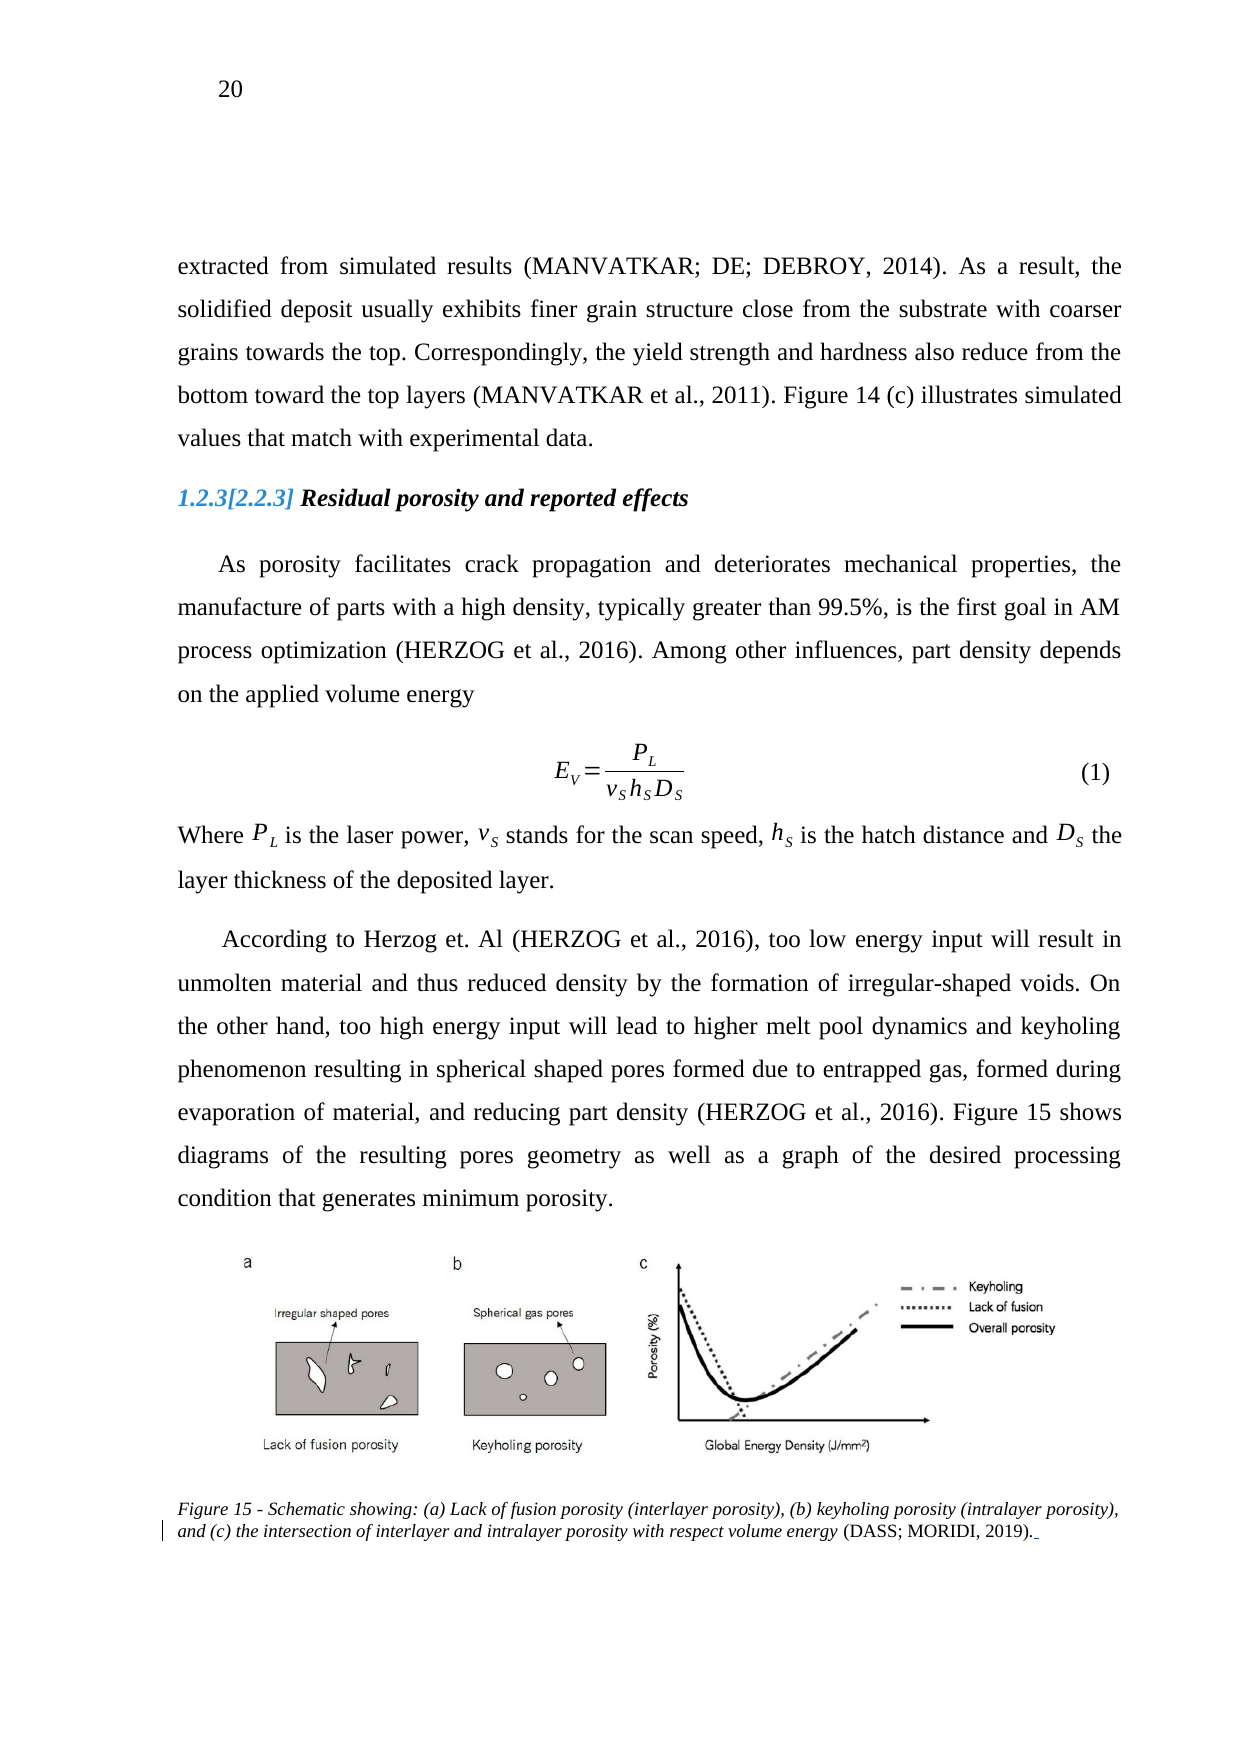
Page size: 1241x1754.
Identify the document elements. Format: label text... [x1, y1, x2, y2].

text As porosity facilitates crack propagation and deteriorates mechanical properties, the manufacture of parts with a high density, typically greater than 99.5%, is the first goal in AM process optimization (HERZOG et al., 2016). Among other influences, part density depends on the applied volume energy [177, 549, 1122, 707]
text Where is the laser power, stands for the scan speed, is the hatch distance and the layer thickness of the deposited layer. [177, 819, 1122, 893]
subtitle Residual porosity and reported effects [177, 483, 1122, 512]
table_header (1) [1020, 739, 1121, 819]
table_header [177, 739, 1020, 819]
text According to Herzog et. Al (HERZOG et al., 2016), too low energy input will result in unmolten material and thus reduced density by the formation of irregular-shaped voids. On the other hand, too high energy input will lead to higher melt pool dynamics and keyholing phenomenon resulting in spherical shaped pores formed due to entrapped gas, formed during evaporation of material, and reducing part density (HERZOG et al., 2016). shows diagrams of the resulting pores geometry as well as a graph of the desired processing condition that generates minimum porosity. [177, 924, 1122, 1212]
text Figure - Schematic showing: (a) Lack of fusion porosity (interlayer porosity), (b) keyholing porosity (intralayer porosity), and (c) the intersection of interlayer and intralayer porosity with respect volume energy (DASS; MORIDI, 2019). [177, 1498, 1122, 1541]
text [177, 251, 1122, 452]
picture [234, 1243, 1066, 1467]
